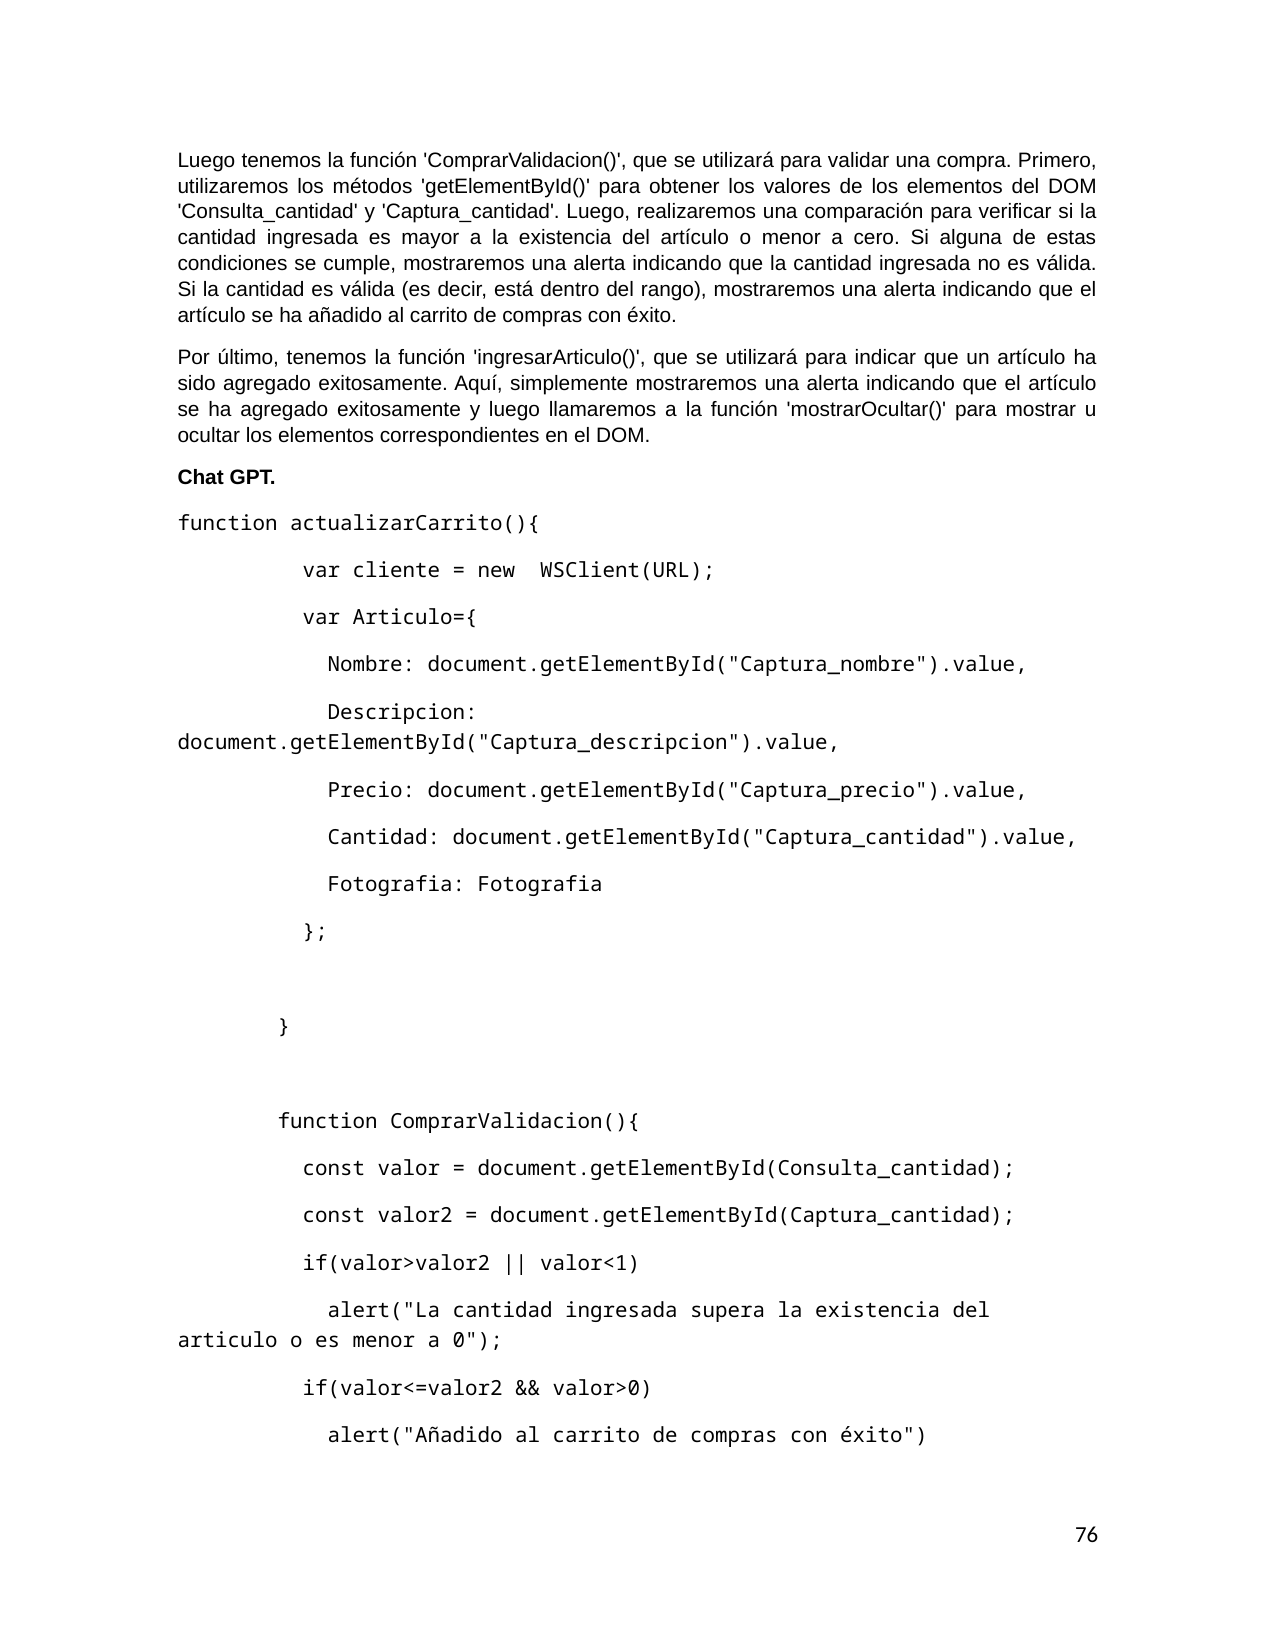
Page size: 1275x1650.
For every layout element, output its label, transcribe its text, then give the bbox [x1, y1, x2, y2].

text alert("La cantidad ingresada supera la existencia del articulo o es menor a 0"); [177, 1295, 1098, 1354]
text const valor = document.getElementById(Consulta_cantidad); [177, 1153, 1098, 1181]
text Cantidad: document.getElementById("Captura_cantidad").value, [177, 822, 1098, 850]
text Por último, tenemos la función 'ingresarArticulo()', que se utilizará para indicar que un artículo ha sido agregado exitosamente. Aquí, simplemente mostraremos una alerta indicando que el artículo se ha agregado exitosamente y luego llamaremos a la función 'mostrarOcultar()' para mostrar u ocultar los elementos correspondientes en el DOM. [177, 345, 1098, 447]
text alert("Añadido al carrito de compras con éxito") [177, 1420, 1098, 1448]
text if(valor>valor2 || valor<1) [177, 1248, 1098, 1276]
text } [177, 1011, 1098, 1039]
text }; [177, 917, 1098, 945]
text Chat GPT. [177, 465, 1098, 489]
text Fotografia: Fotografia [177, 869, 1098, 898]
text const valor2 = document.getElementById(Captura_cantidad); [177, 1200, 1098, 1229]
text Precio: document.getElementById("Captura_precio").value, [177, 775, 1098, 803]
text var Articulo={ [177, 602, 1098, 631]
text var cliente = new WSClient(URL); [177, 555, 1098, 583]
text function ComprarValidacion(){ [177, 1106, 1098, 1134]
text function actualizarCarrito(){ [177, 508, 1098, 536]
text Nombre: document.getElementById("Captura_nombre").value, [177, 649, 1098, 678]
text if(valor<=valor2 && valor>0) [177, 1373, 1098, 1401]
text Descripcion: document.getElementById("Captura_descripcion").value, [177, 697, 1098, 756]
text Luego tenemos la función 'ComprarValidacion()', que se utilizará para validar una compra. Primero, utilizaremos los métodos 'getElementById()' para obtener los valores de los elementos del DOM 'Consulta_cantidad' y 'Captura_cantidad'. Luego, realizaremos una comparación para verificar si la cantidad ingresada es mayor a la existencia del artículo o menor a cero. Si alguna de estas condiciones se cumple, mostraremos una alerta indicando que la cantidad ingresada no es válida. Si la cantidad es válida (es decir, está dentro del rango), mostraremos una alerta indicando que el artículo se ha añadido al carrito de compras con éxito. [177, 148, 1098, 327]
